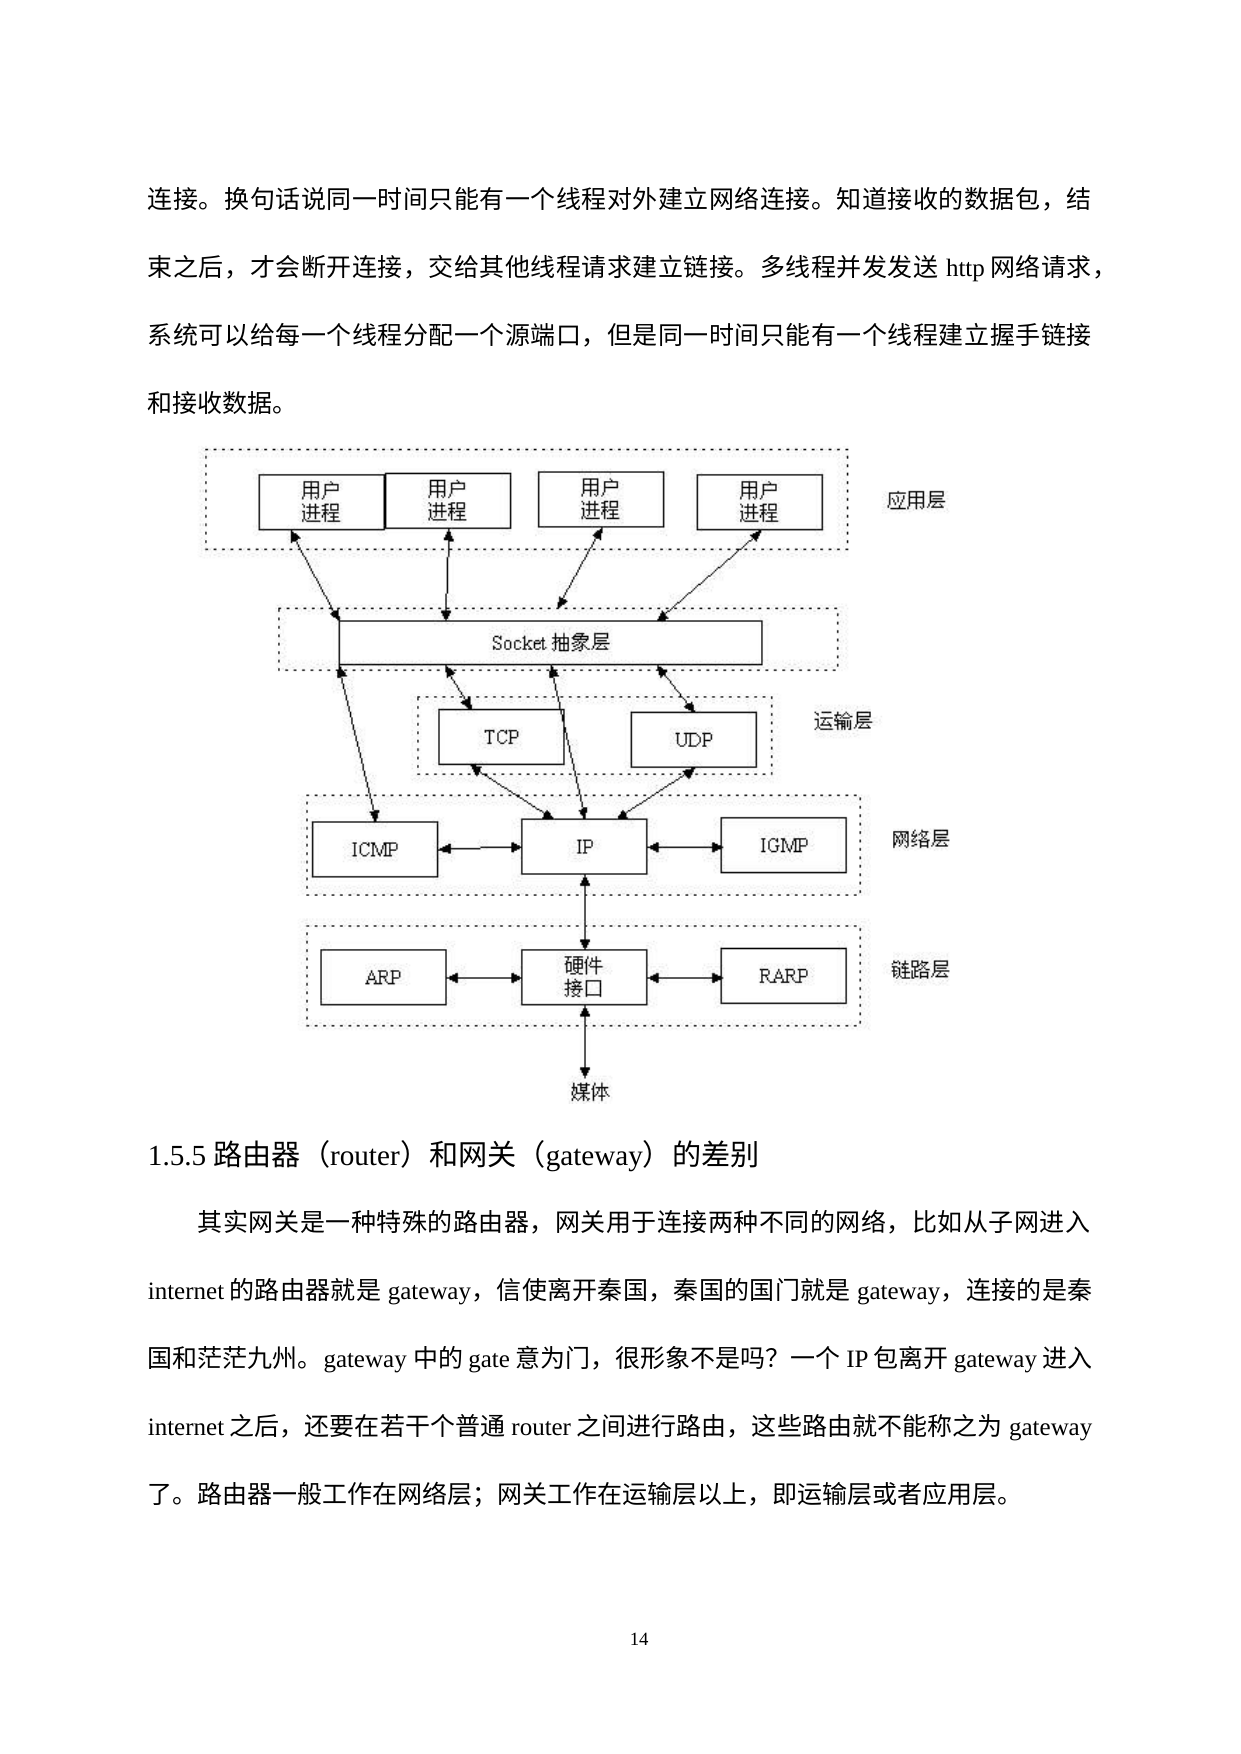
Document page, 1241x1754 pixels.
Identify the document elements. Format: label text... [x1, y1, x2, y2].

text 1.5.5 路由器（router）和网关（gateway）的差别 [148, 1119, 1092, 1187]
picture [197, 435, 958, 1104]
text 其实网关是一种特殊的路由器，网关用于连接两种不同的网络，比如从子网进入internet的路由器就是 gateway，信使离开秦国，秦国的国门就是gateway，连接的是秦国和茫茫九州。gateway 中的gate意为门，很形象不是吗？一个IP包离开gateway进入internet之后，还要在若干个普通router之间进行路由，这些路由就不能称之为gateway了。路由器一般工作在网络层；网关工作在运输层以上，即运输层或者应用层。 [148, 1187, 1092, 1526]
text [148, 164, 1092, 436]
